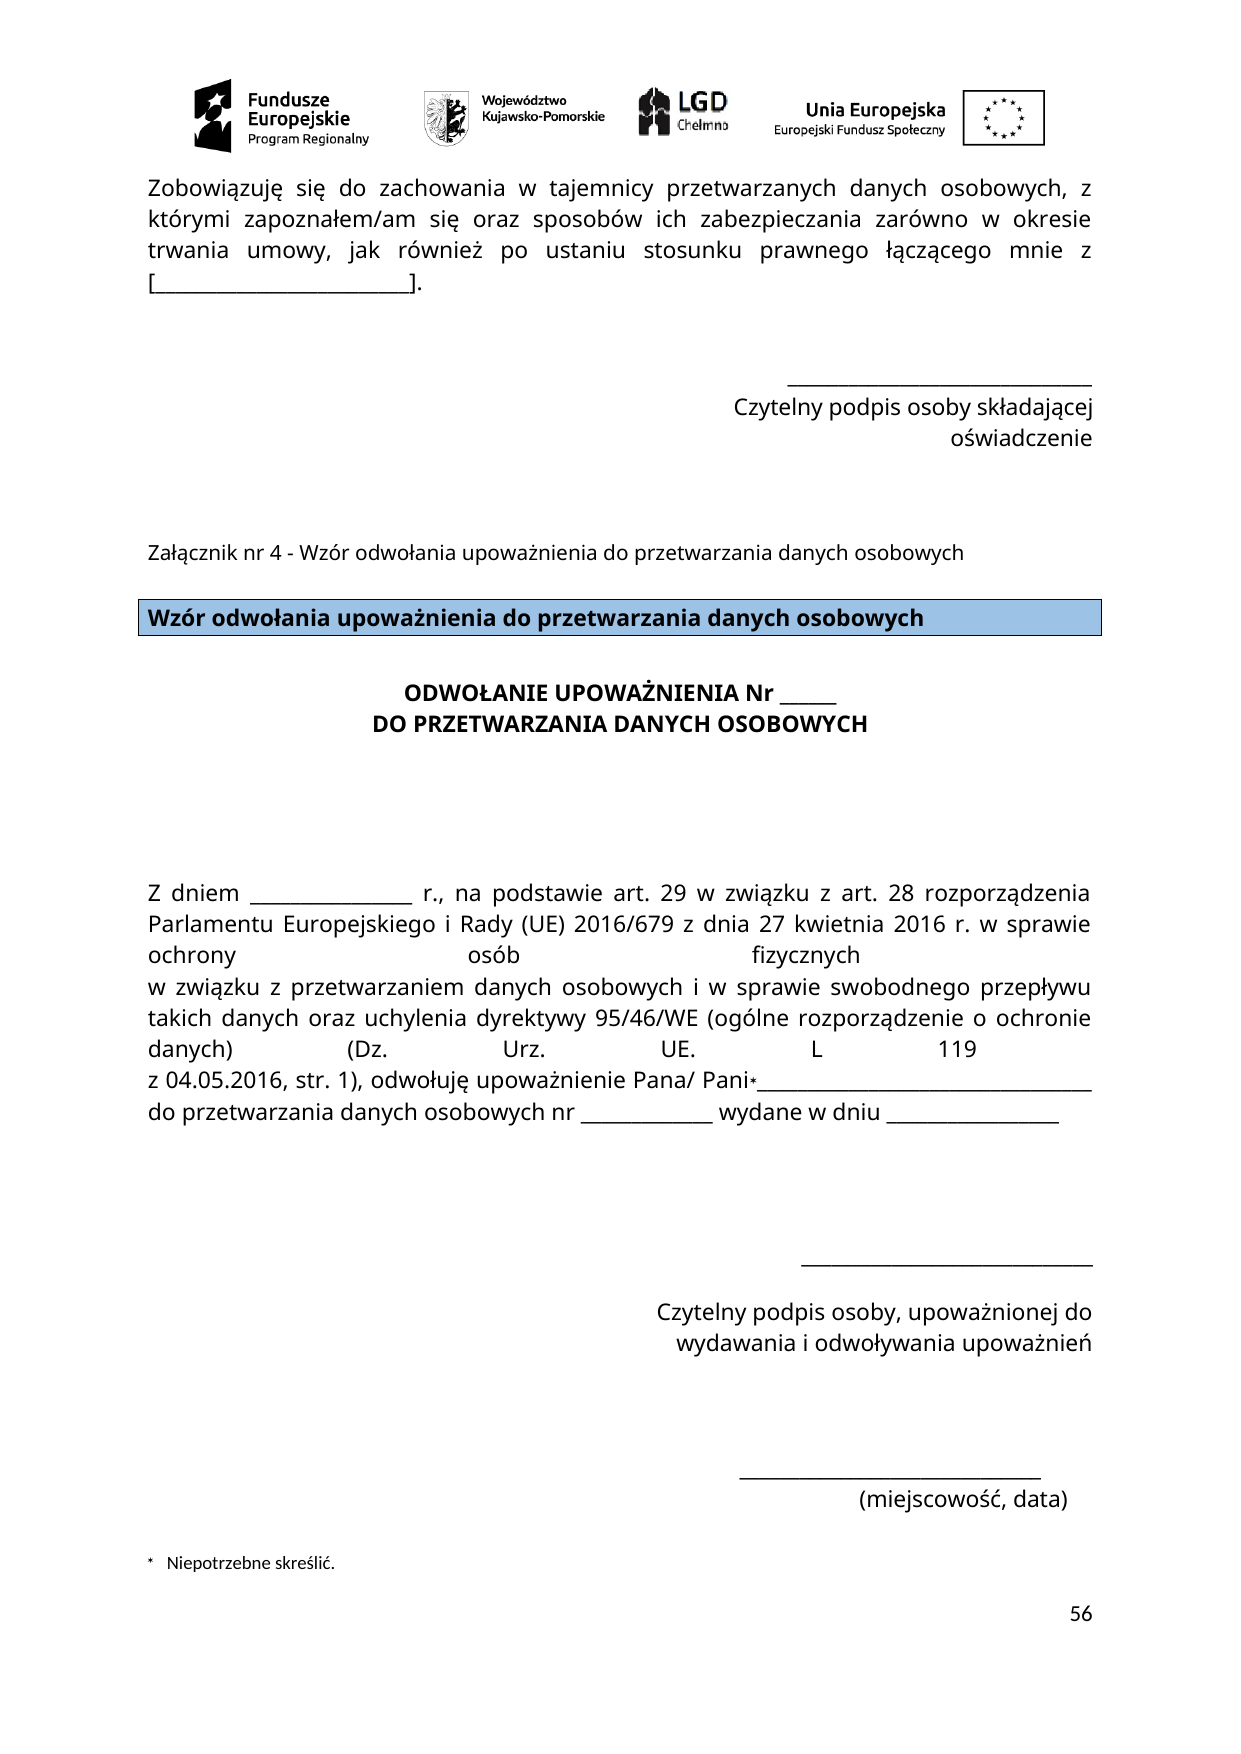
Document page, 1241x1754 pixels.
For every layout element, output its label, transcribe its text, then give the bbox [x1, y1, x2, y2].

text ______________________________ [514, 359, 1092, 390]
text Czytelny podpis osoby, upoważnionej do wydawania i odwoływania upoważnień [593, 1296, 1092, 1358]
subtitle Wzór odwołania upoważnienia do przetwarzania danych osobowych [139, 600, 1101, 635]
text (miejscowość, data) [149, 1483, 1092, 1514]
text Z dniem ________________ r., na podstawie art. 29 w związku z art. 28 rozporządzenia Parlamentu Europejskiego i Rady (UE) 2016/679 z dnia 27 kwietnia 2016 r. w sprawie ochrony osób fizycznych w związku z przetwarzaniem danych osobowych i w sprawie swobodnego przepływu takich danych oraz uchylenia dyrektywy 95/46/WE (ogólne rozporządzenie o ochronie danych) (Dz. Urz. UE. L 119 z 04.05.2016, str. 1), odwołuję upoważnienie Pana/ Pani_________________________________ do przetwarzania danych osobowych nr _____________ wydane w dniu _________________ [148, 877, 1092, 1127]
text Czytelny podpis osoby składającej oświadczenie [148, 390, 1092, 453]
text Zobowiązuję się do zachowania w tajemnicy przetwarzanych danych osobowych, z którymi zapoznałem/am się oraz sposobów ich zabezpieczania zarówno w okresie trwania umowy, jak również po ustaniu stosunku prawnego łączącego mnie z [_________________________]. [148, 172, 1092, 297]
text Załącznik nr 4 - Wzór odwołania upoważnienia do przetwarzania danych osobowych [148, 538, 1092, 566]
text ______________________________ [739, 1452, 1092, 1483]
text _____________________________ [148, 1239, 1092, 1271]
picture [176, 60, 1064, 172]
text ODWOŁANIE UPOWAŻNIENIA Nr ______ DO PRZETWARZANIA DANYCH OSOBOWYCH [148, 677, 1092, 739]
